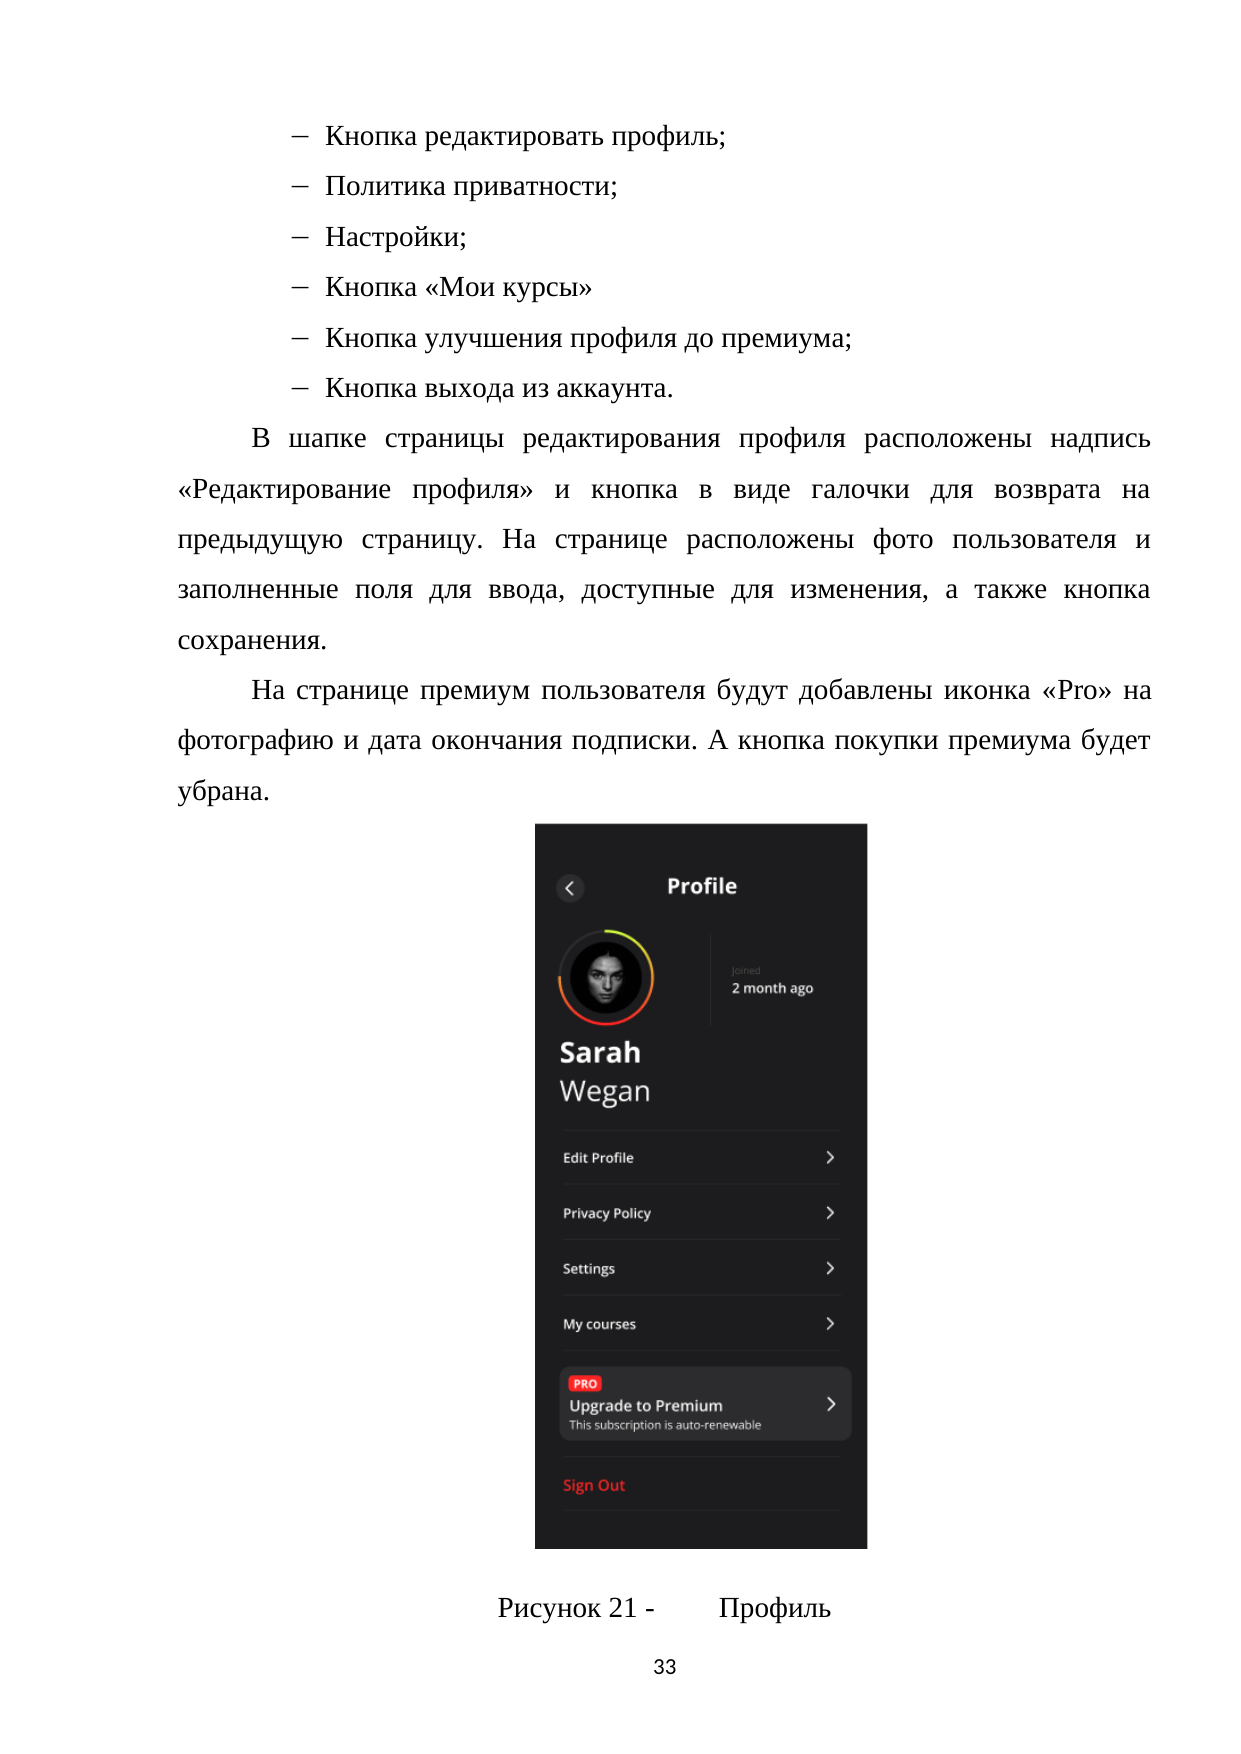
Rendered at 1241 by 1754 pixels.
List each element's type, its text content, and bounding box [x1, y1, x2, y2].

text Кнопка улучшения профиля до премиума; [251, 320, 1152, 353]
text На странице премиум пользователя будут добавлены иконка «Pro» на фотографию и дата окончания подписки. А кнопка покупки премиума будет убрана. [177, 672, 1152, 806]
text В шапке страницы редактирования профиля расположены надпись «Редактирование профиля» и кнопка в виде галочки для возврата на предыдущую страницу. На странице расположены фото пользователя и заполненные поля для ввода, доступные для изменения, а также кнопка сохранения. [177, 421, 1152, 655]
picture [535, 823, 868, 1549]
text Кнопка редактировать профиль; [251, 118, 1152, 152]
text Политика приватности; [251, 168, 1152, 202]
text Кнопка «Мои курсы» [251, 269, 1152, 303]
text Кнопка выхода из аккаунта. [251, 370, 1152, 404]
text Настройки; [251, 219, 1152, 253]
text Профиль [177, 1590, 1152, 1623]
